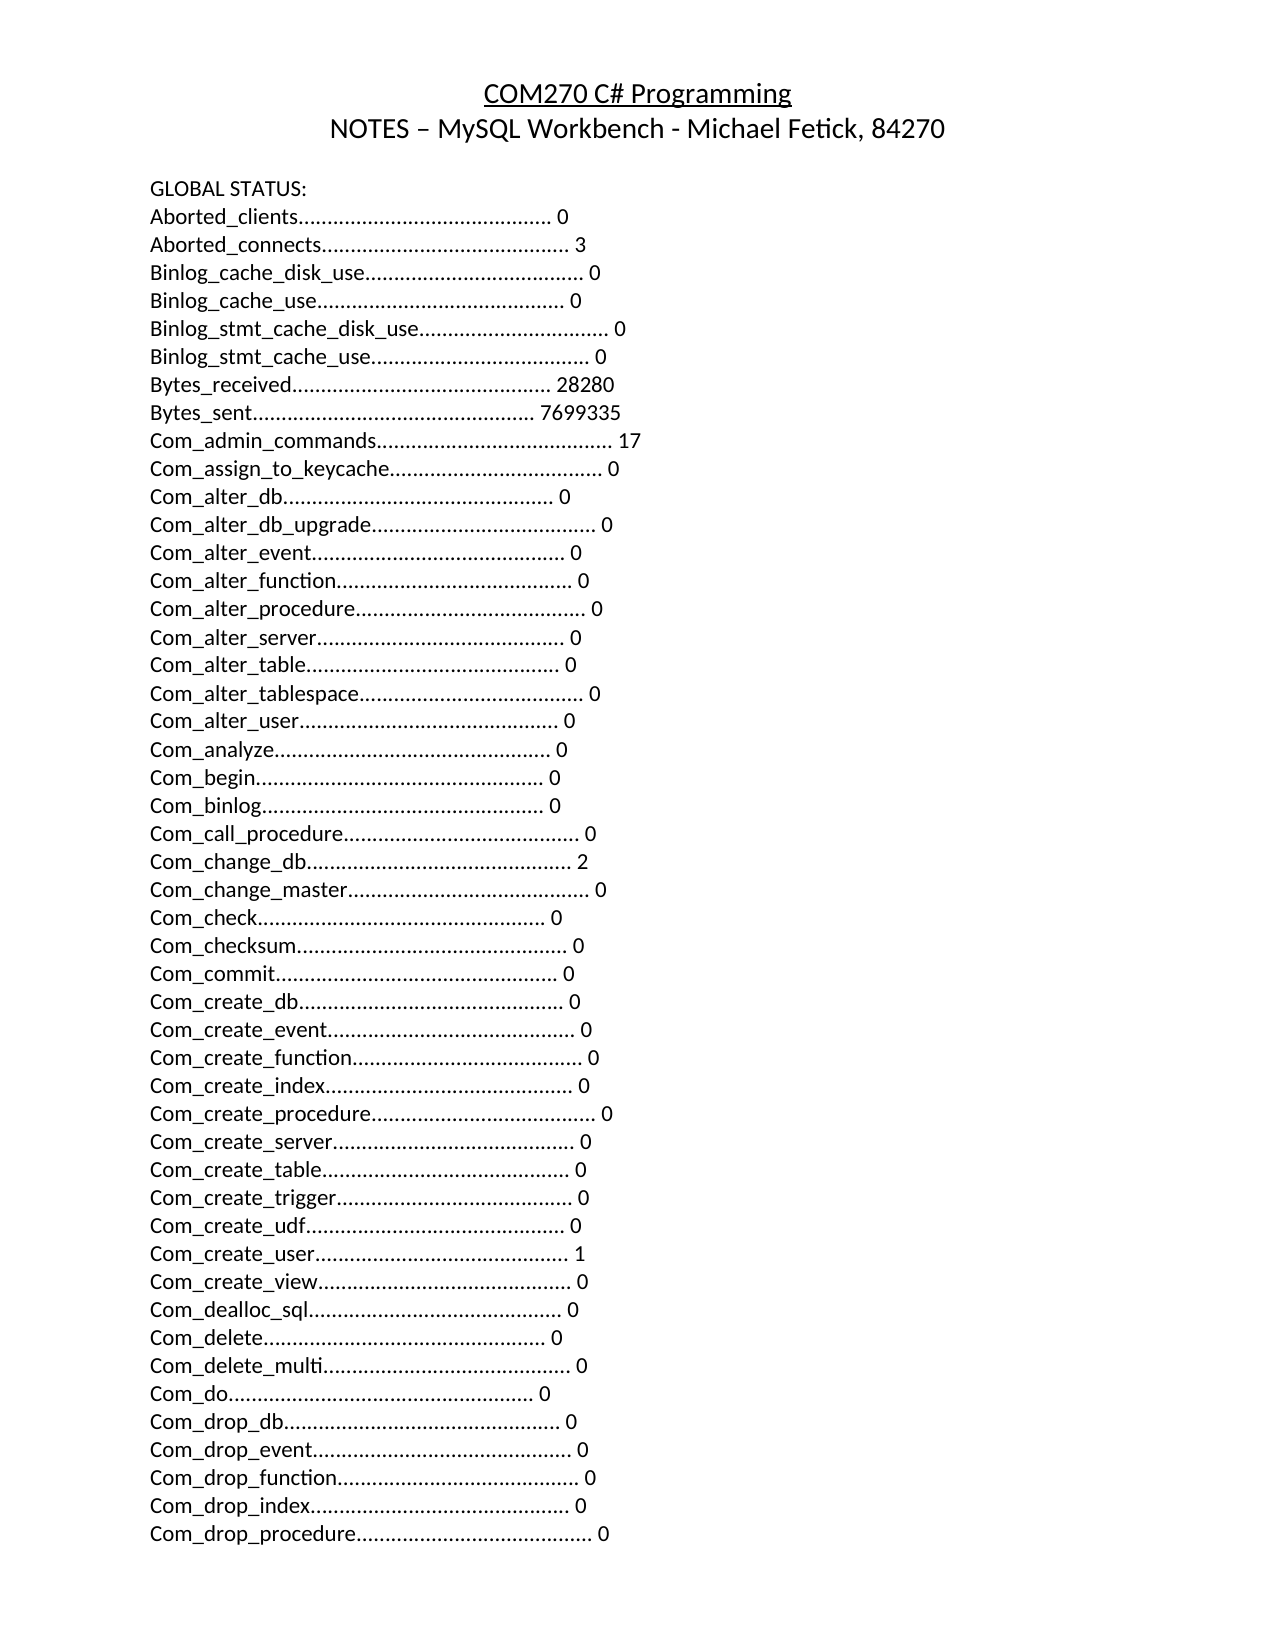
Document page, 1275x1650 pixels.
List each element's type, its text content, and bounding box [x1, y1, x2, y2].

text Com_alter_db............................................... 0 [150, 482, 1125, 511]
text Com_analyze................................................ 0 [150, 735, 1125, 763]
text Com_do..................................................... 0 [150, 1379, 1125, 1407]
text Binlog_stmt_cache_disk_use................................. 0 [150, 314, 1125, 342]
text Com_drop_procedure......................................... 0 [150, 1519, 1125, 1547]
text Com_drop_index............................................. 0 [150, 1491, 1125, 1519]
text Com_checksum............................................... 0 [150, 931, 1125, 959]
text Com_change_master.......................................... 0 [150, 875, 1125, 903]
text Com_alter_procedure........................................ 0 [150, 594, 1125, 623]
text Com_create_procedure....................................... 0 [150, 1099, 1125, 1127]
text Com_create_server.......................................... 0 [150, 1127, 1125, 1155]
text Com_assign_to_keycache..................................... 0 [150, 454, 1125, 482]
text Binlog_stmt_cache_use...................................... 0 [150, 342, 1125, 370]
text Com_create_table........................................... 0 [150, 1155, 1125, 1183]
text Com_alter_db_upgrade....................................... 0 [150, 511, 1125, 538]
text Com_binlog................................................. 0 [150, 791, 1125, 819]
text Com_dealloc_sql............................................ 0 [150, 1295, 1125, 1323]
text Com_delete_multi........................................... 0 [150, 1351, 1125, 1379]
text Com_drop_function.......................................... 0 [150, 1463, 1125, 1491]
text Binlog_cache_disk_use...................................... 0 [150, 258, 1125, 286]
text Binlog_cache_use........................................... 0 [150, 286, 1125, 314]
text Com_call_procedure......................................... 0 [150, 819, 1125, 847]
text Com_delete................................................. 0 [150, 1323, 1125, 1351]
text Com_create_view............................................ 0 [150, 1267, 1125, 1295]
text Com_create_index........................................... 0 [150, 1071, 1125, 1099]
text Com_commit................................................. 0 [150, 959, 1125, 987]
text Com_alter_tablespace....................................... 0 [150, 679, 1125, 707]
text Com_alter_user............................................. 0 [150, 707, 1125, 735]
text Aborted_connects........................................... 3 [150, 230, 1125, 258]
text Com_change_db.............................................. 2 [150, 847, 1125, 875]
text GLOBAL STATUS: [150, 174, 1125, 202]
text Com_alter_function......................................... 0 [150, 567, 1125, 594]
text Com_alter_table............................................ 0 [150, 651, 1125, 679]
text Com_drop_db................................................ 0 [150, 1407, 1125, 1435]
text Com_admin_commands......................................... 17 [150, 426, 1125, 454]
text Com_drop_event............................................. 0 [150, 1435, 1125, 1463]
text Com_begin.................................................. 0 [150, 763, 1125, 791]
text Com_create_db.............................................. 0 [150, 987, 1125, 1015]
text Com_check.................................................. 0 [150, 903, 1125, 931]
text Com_alter_event............................................ 0 [150, 538, 1125, 567]
text Aborted_clients............................................ 0 [150, 202, 1125, 230]
text Bytes_received............................................. 28280 [150, 370, 1125, 398]
text Com_alter_server........................................... 0 [150, 623, 1125, 651]
text Com_create_trigger......................................... 0 [150, 1183, 1125, 1211]
text Com_create_event........................................... 0 [150, 1015, 1125, 1043]
text Bytes_sent................................................. 7699335 [150, 398, 1125, 426]
text Com_create_user............................................ 1 [150, 1239, 1125, 1267]
text Com_create_function........................................ 0 [150, 1043, 1125, 1071]
text Com_create_udf............................................. 0 [150, 1211, 1125, 1239]
